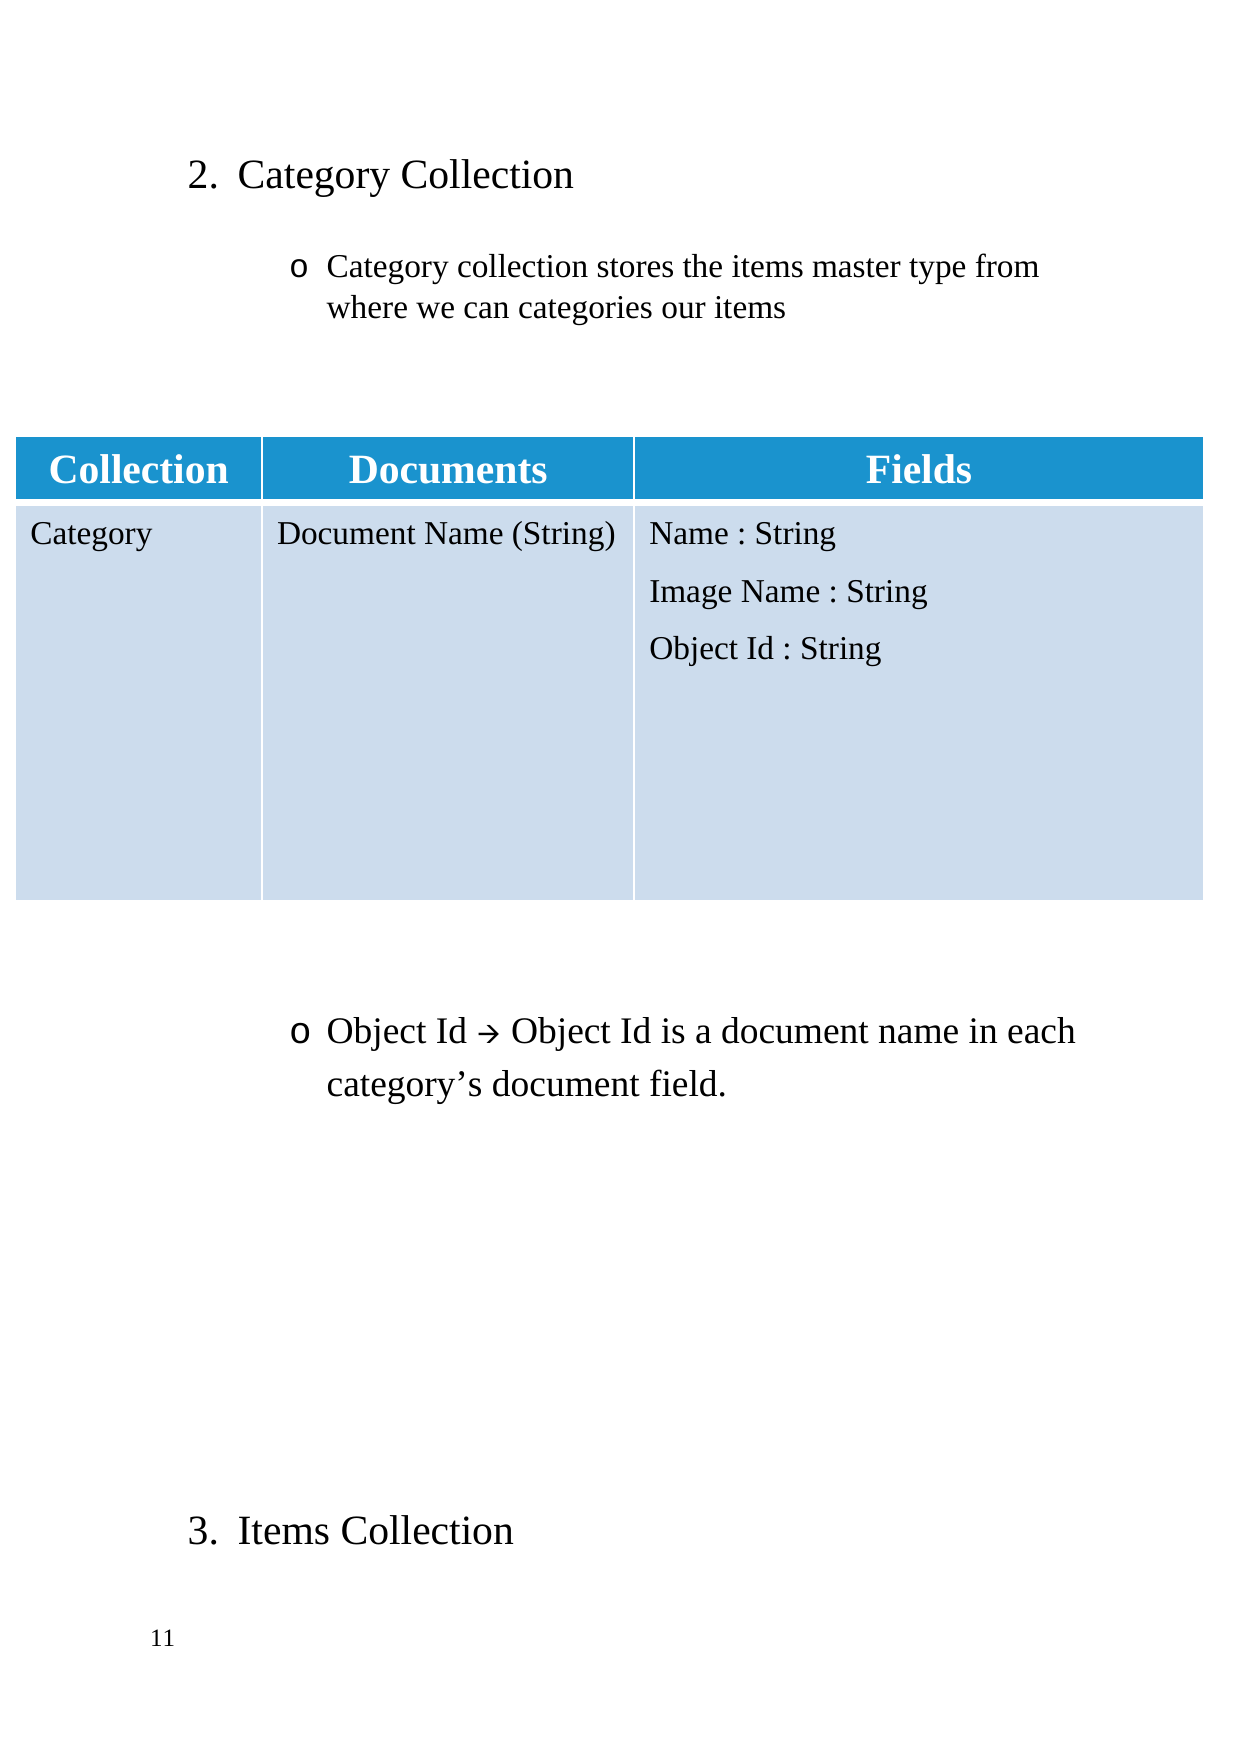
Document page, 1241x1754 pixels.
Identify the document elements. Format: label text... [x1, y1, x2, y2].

list Object Id Object Id is a document name in each category’s document field. [289, 1009, 1090, 1105]
table_cell Category [16, 506, 261, 900]
table_cell Name : String Image Name : String Object Id : String [635, 506, 1203, 900]
list Category Collection [187, 150, 1090, 198]
list Category collection stores the items master type from where we can categories our items [289, 246, 1090, 325]
table_header Fields [635, 437, 1203, 499]
table_header Documents [263, 437, 633, 499]
table_cell Document Name (String) [263, 506, 633, 900]
list Items Collection [187, 1506, 1090, 1554]
table_header Collection [16, 437, 261, 499]
